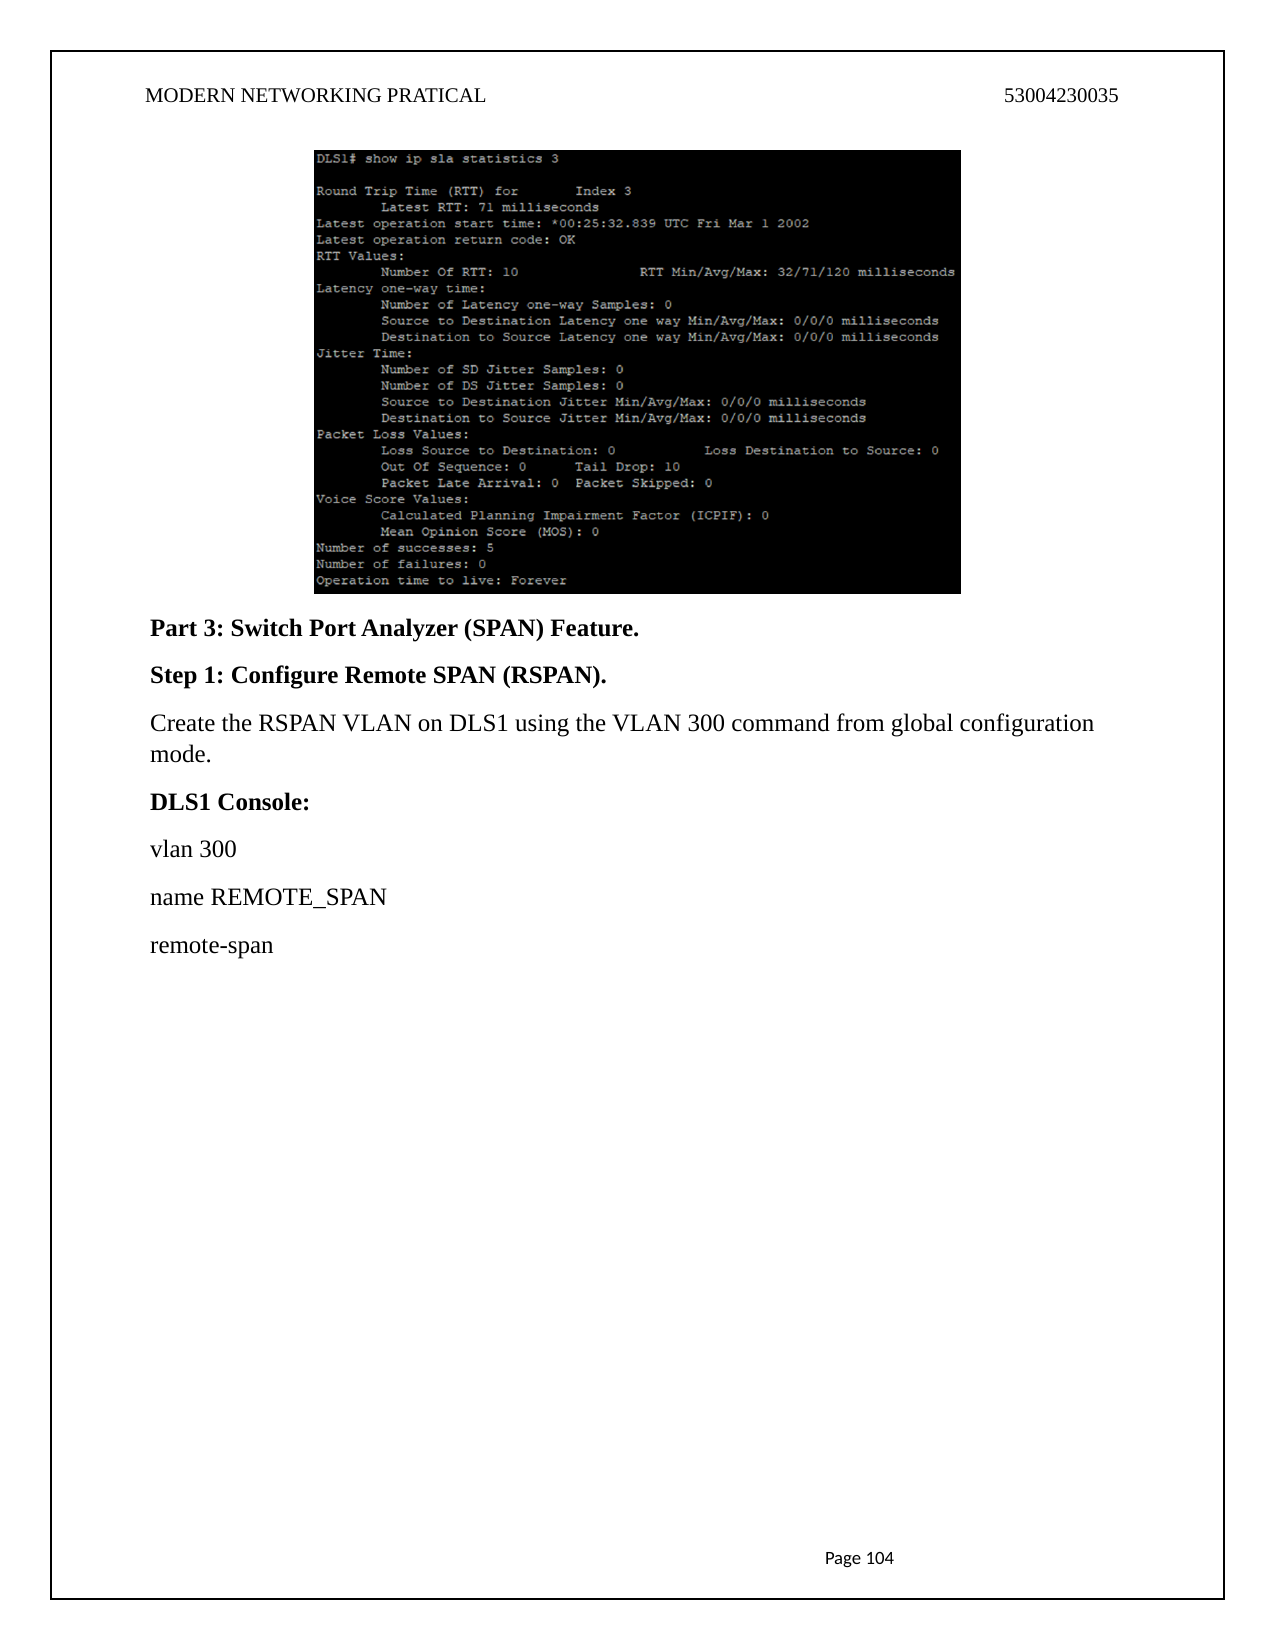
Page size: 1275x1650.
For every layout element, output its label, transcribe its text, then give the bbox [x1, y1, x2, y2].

text name REMOTE_SPAN [150, 882, 1125, 911]
text Create the RSPAN VLAN on DLS1 using the VLAN 300 command from global configuration mode. [150, 708, 1125, 768]
text Step 1: Configure Remote SPAN (RSPAN). [150, 660, 1125, 689]
picture [314, 150, 961, 594]
text Part 3: Switch Port Analyzer (SPAN) Feature. [150, 613, 1125, 641]
text remote-span [150, 930, 1125, 959]
text DLS1 Console: [150, 787, 1125, 816]
text vlan 300 [150, 834, 1125, 863]
